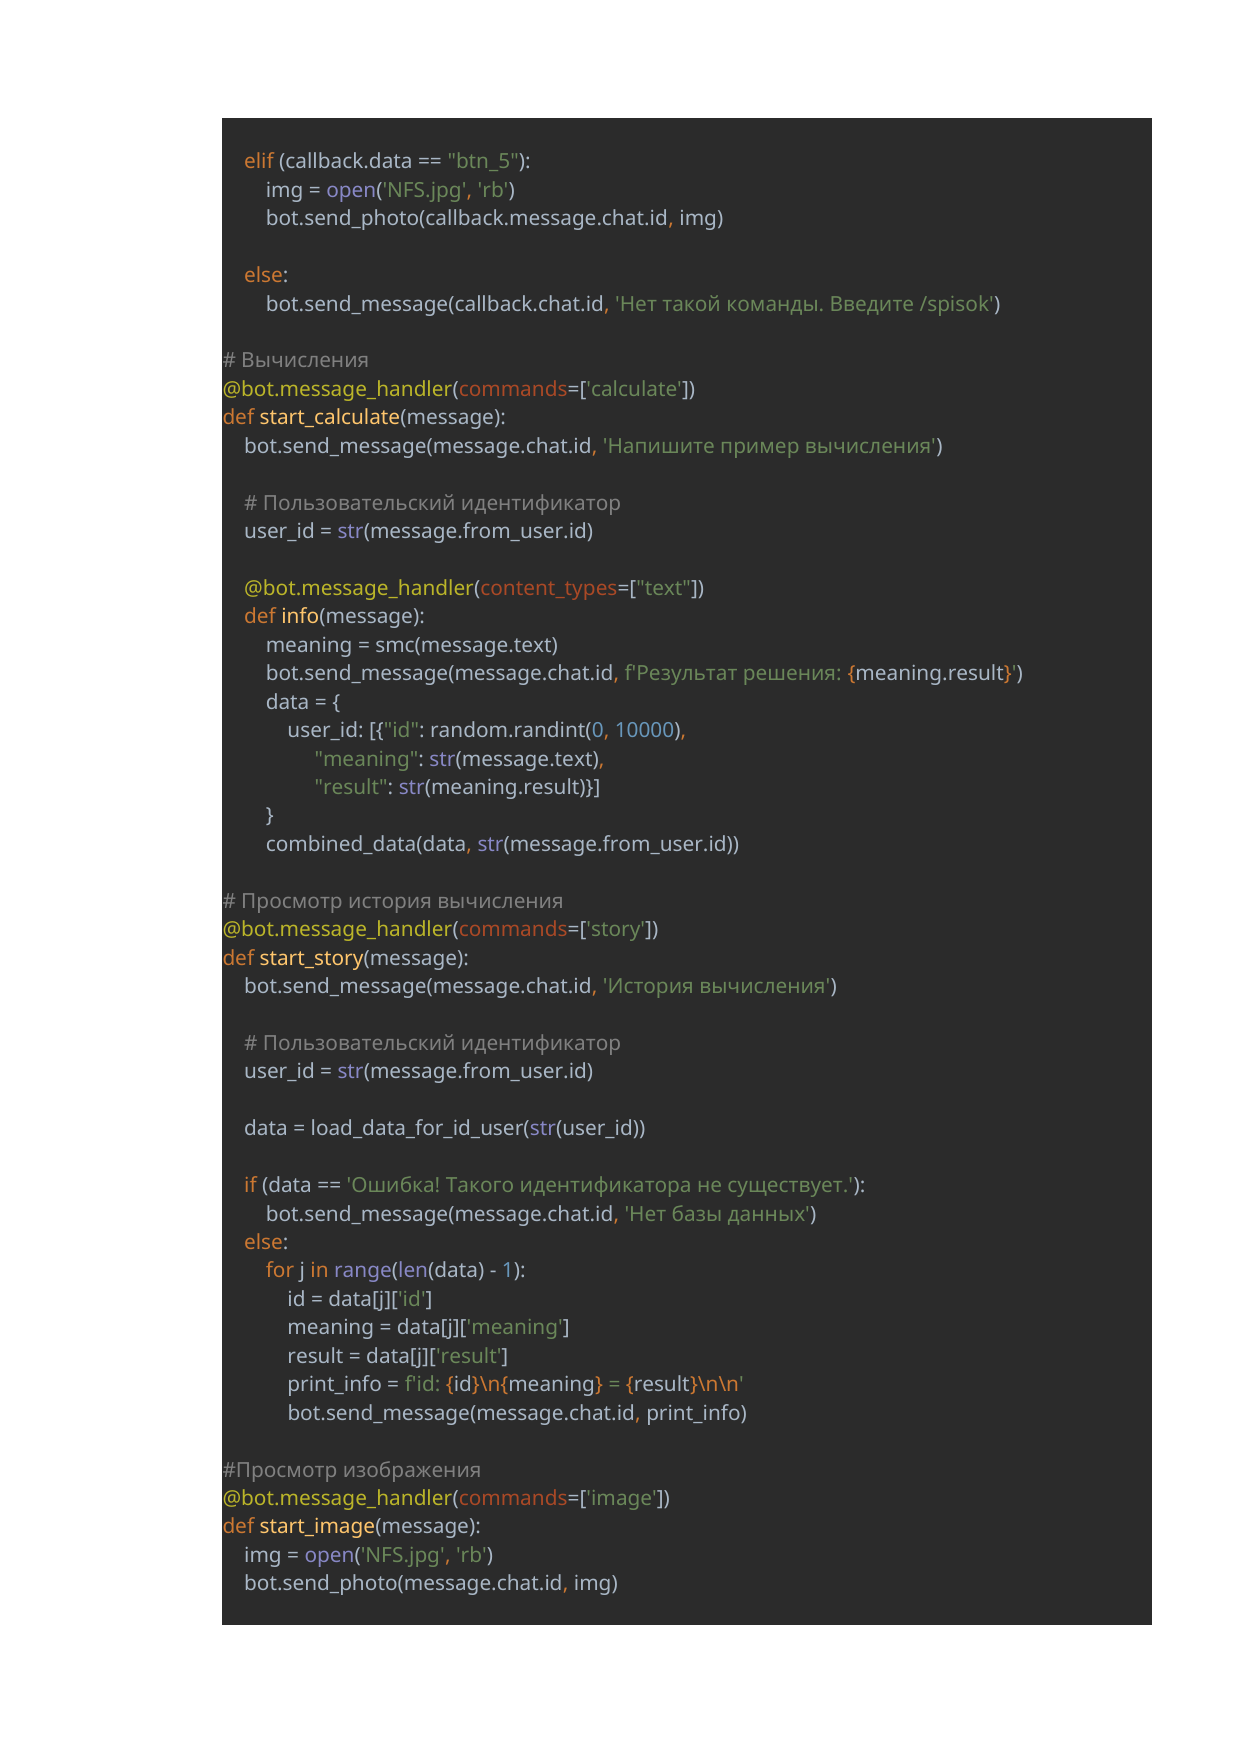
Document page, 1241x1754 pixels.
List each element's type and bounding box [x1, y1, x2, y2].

text [222, 118, 1152, 1625]
